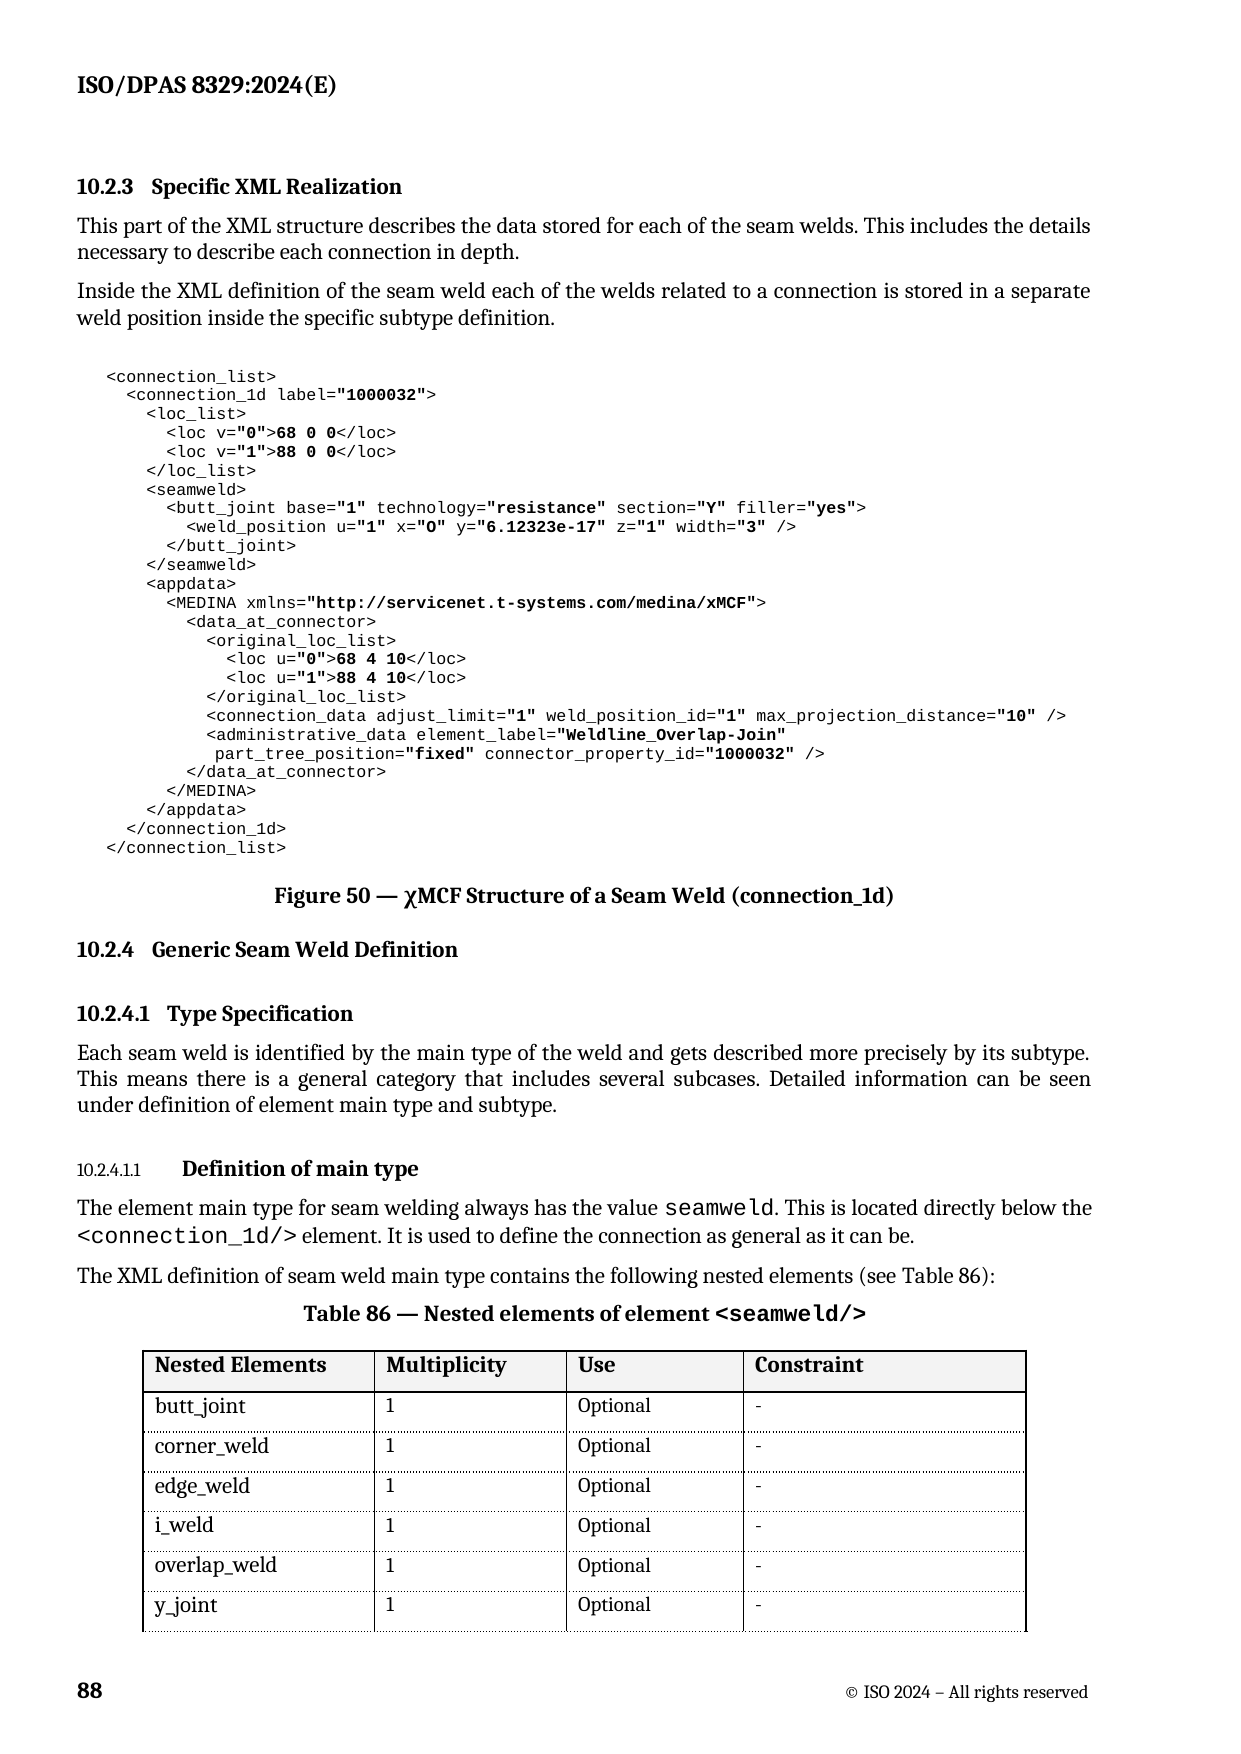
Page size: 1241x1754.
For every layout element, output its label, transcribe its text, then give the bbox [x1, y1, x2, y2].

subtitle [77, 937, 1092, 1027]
text <seamweld> [94, 481, 1075, 500]
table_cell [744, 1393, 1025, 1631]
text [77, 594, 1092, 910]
text <loc v="1">88 0 0</loc> [94, 443, 1075, 462]
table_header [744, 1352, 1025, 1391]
text </butt_joint> [94, 538, 1075, 557]
text <butt_joint base="1" technology="resistance" section="Y" filler="yes"> [94, 500, 1075, 519]
text <loc_list> [94, 406, 1075, 425]
text </loc_list> [94, 462, 1075, 481]
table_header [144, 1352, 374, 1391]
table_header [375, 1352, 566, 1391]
text <weld_position u="1" x="O" y="6.12323e-17" z="1" width="3" /> [94, 519, 1075, 538]
text Inside the XML definition of the seam weld each of the welds related to a connection is stored in a separate weld position inside the specific subtype definition. [77, 278, 1092, 331]
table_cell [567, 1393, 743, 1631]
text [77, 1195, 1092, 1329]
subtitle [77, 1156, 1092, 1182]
text <connection_list> [94, 368, 1075, 387]
text This part of the XML structure describes the data stored for each of the seam welds. This includes the details necessary to describe each connection in depth. [77, 213, 1092, 265]
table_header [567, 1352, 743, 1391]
text <appdata> [94, 576, 1075, 594]
subtitle Specific XML Realization [77, 174, 1092, 200]
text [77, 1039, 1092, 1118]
text <connection_1d label="1000032"> [94, 387, 1075, 406]
text </seamweld> [94, 557, 1075, 576]
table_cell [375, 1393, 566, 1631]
text <loc v="0">68 0 0</loc> [94, 425, 1075, 443]
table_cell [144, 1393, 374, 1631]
